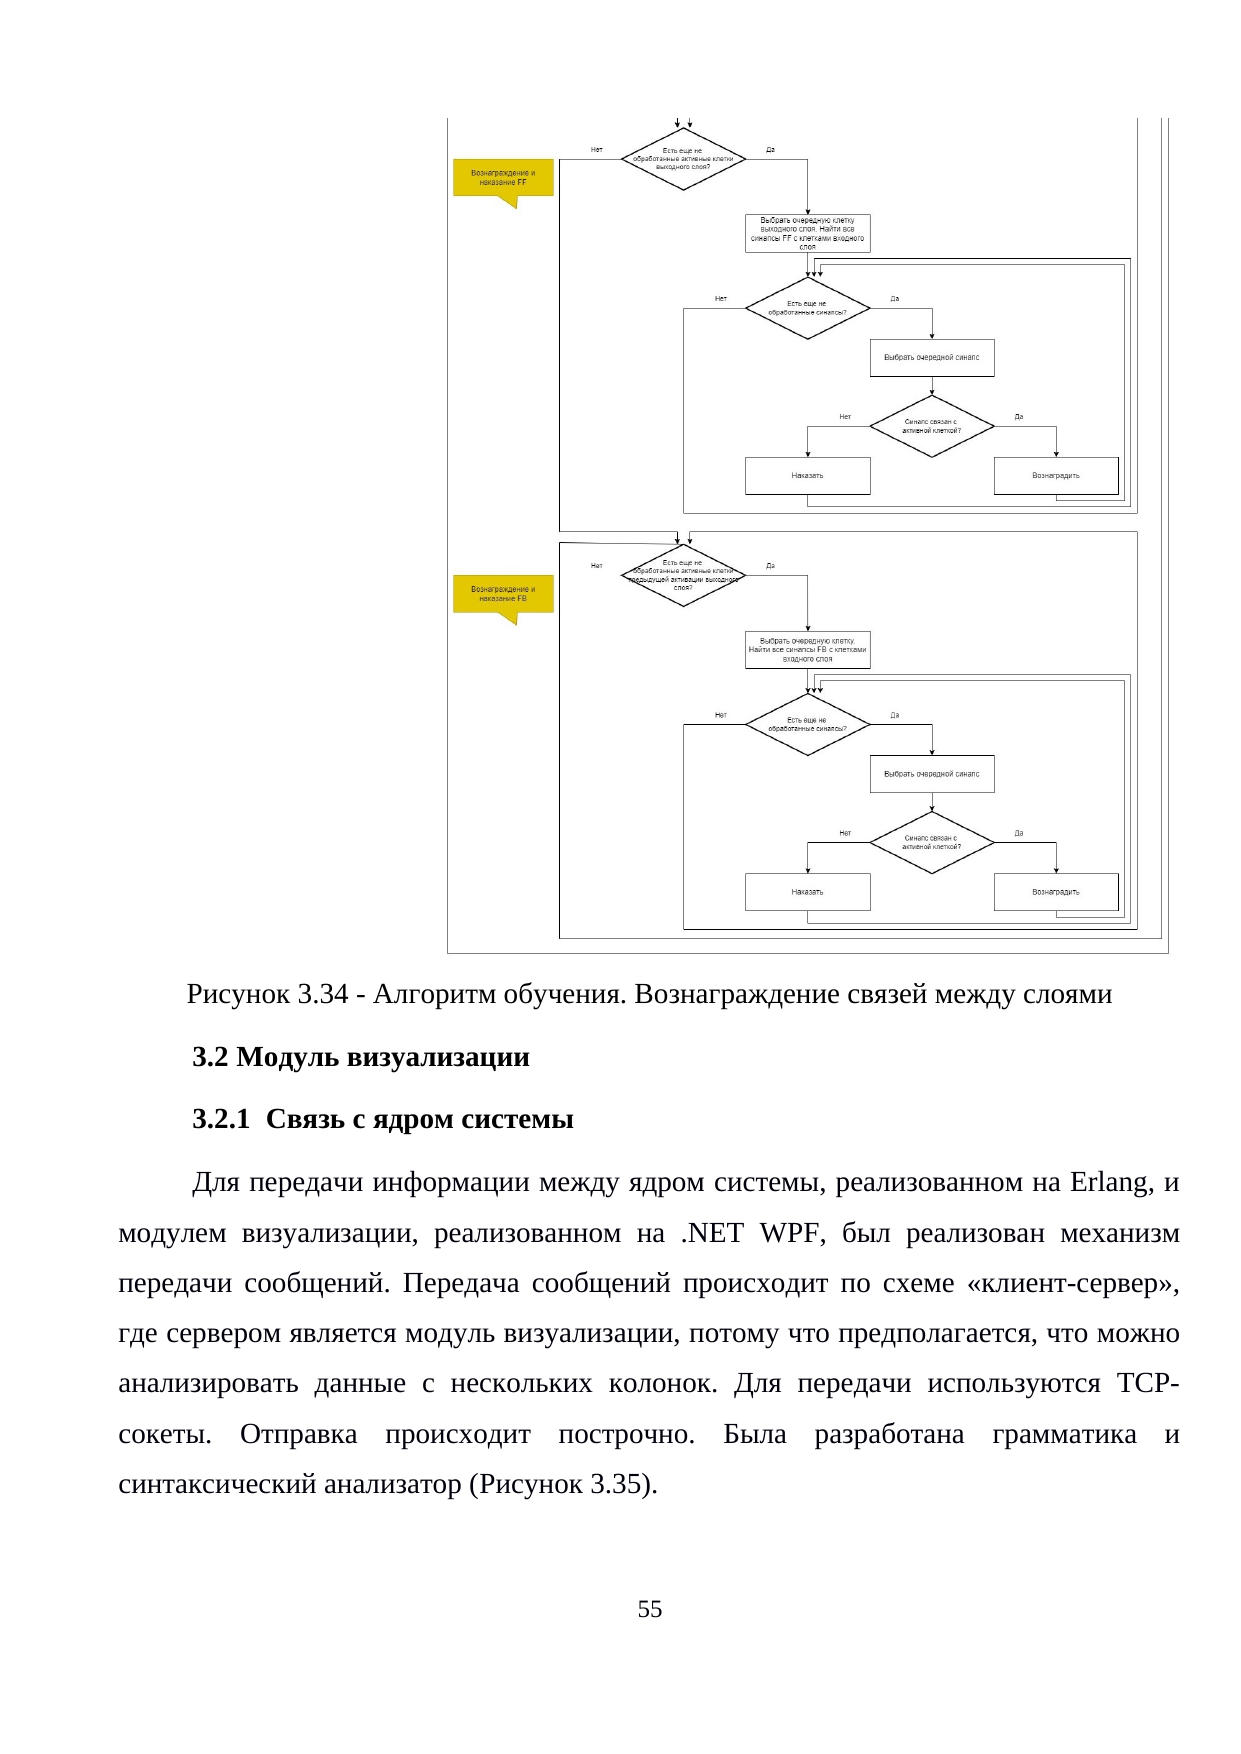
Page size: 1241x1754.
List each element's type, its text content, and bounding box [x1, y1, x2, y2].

picture [124, 118, 1175, 960]
subtitle Связь с ядром системы [192, 1102, 1181, 1135]
subtitle Модуль визуализации [192, 1039, 1181, 1072]
